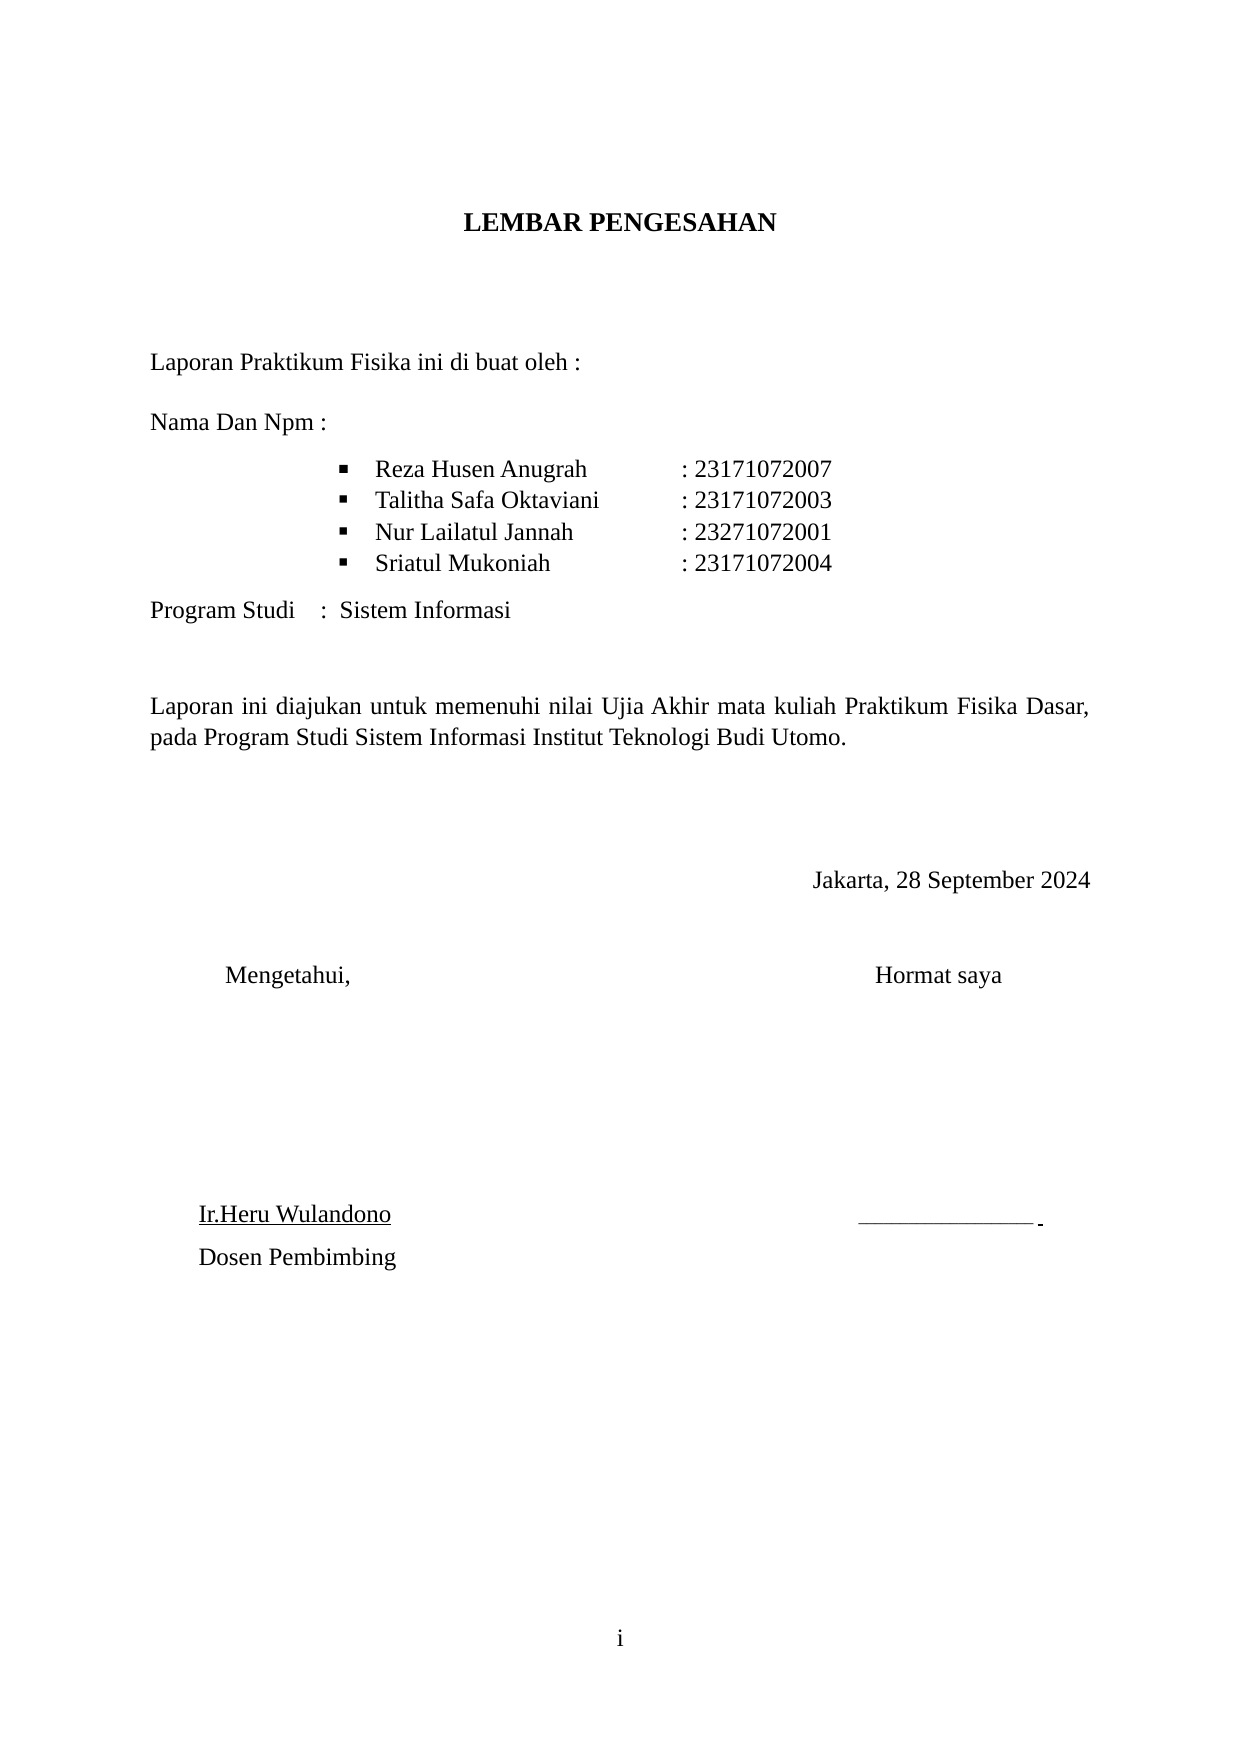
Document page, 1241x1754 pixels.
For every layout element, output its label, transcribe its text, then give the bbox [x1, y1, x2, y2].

list Sriatul Mukoniah : 23171072004 [337, 548, 1090, 576]
text Nama Dan Npm : [150, 407, 1090, 436]
text Mengetahui, Hormat saya [150, 960, 1090, 989]
text Ir.Heru Wulandono _____________________ [179, 1199, 1090, 1228]
list Reza Husen Anugrah : 23171072007 [337, 454, 1090, 483]
list Nur Lailatul Jannah : 23271072001 [337, 517, 1090, 545]
text Program Studi : Sistem Informasi [150, 595, 1090, 624]
subtitle LEMBAR PENGESAHAN [150, 206, 1090, 237]
text Jakarta, 28 September 2024 [150, 865, 1090, 894]
text Dosen Pembimbing [179, 1242, 1090, 1271]
list Talitha Safa Oktaviani : 23171072003 [337, 486, 1090, 514]
text Laporan ini diajukan untuk memenuhi nilai Ujia Akhir mata kuliah Praktikum Fisika Dasar, pada Program Studi Sistem Informasi Institut Teknologi Budi Utomo. [150, 691, 1090, 751]
text Laporan Praktikum Fisika ini di buat oleh : [150, 347, 1090, 376]
